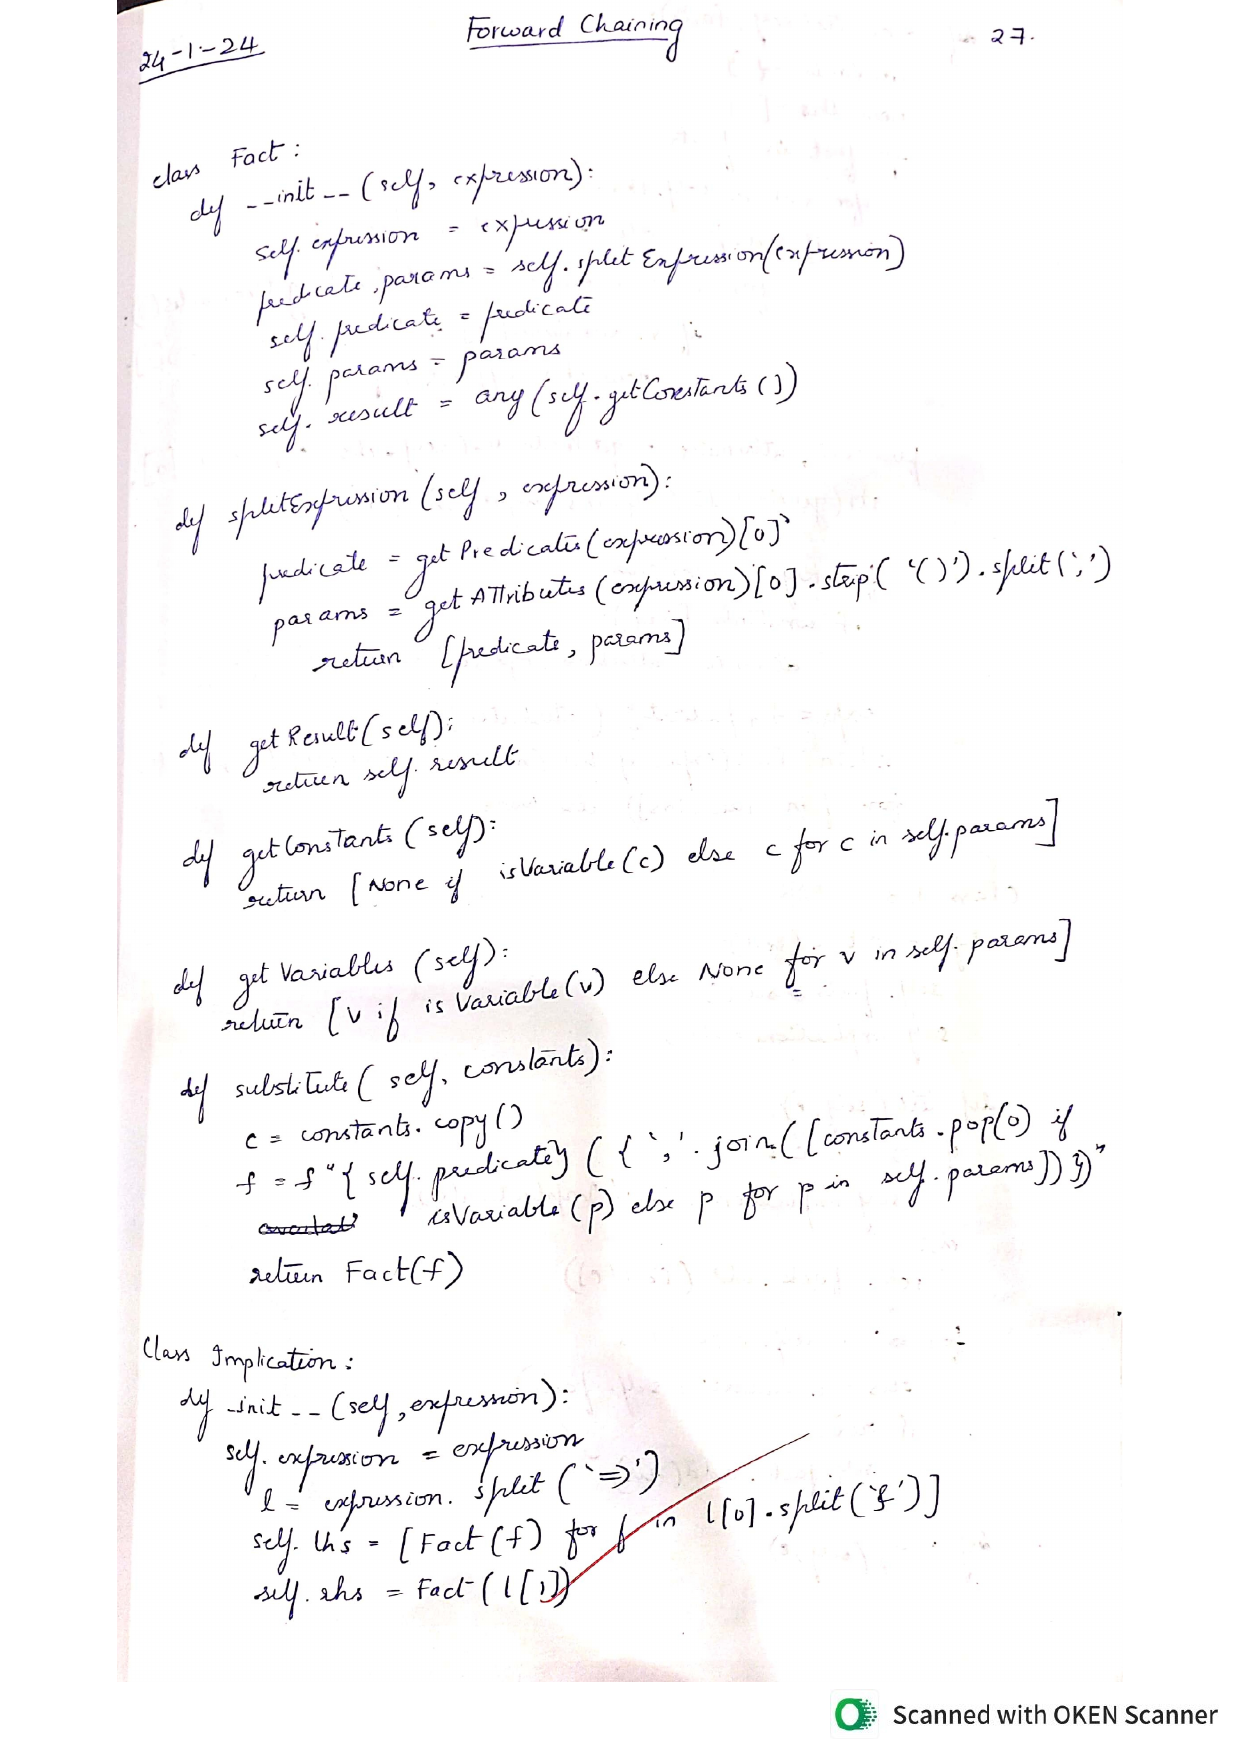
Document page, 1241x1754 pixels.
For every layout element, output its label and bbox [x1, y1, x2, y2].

picture [830, 1689, 1219, 1739]
picture [117, 0, 1123, 1682]
